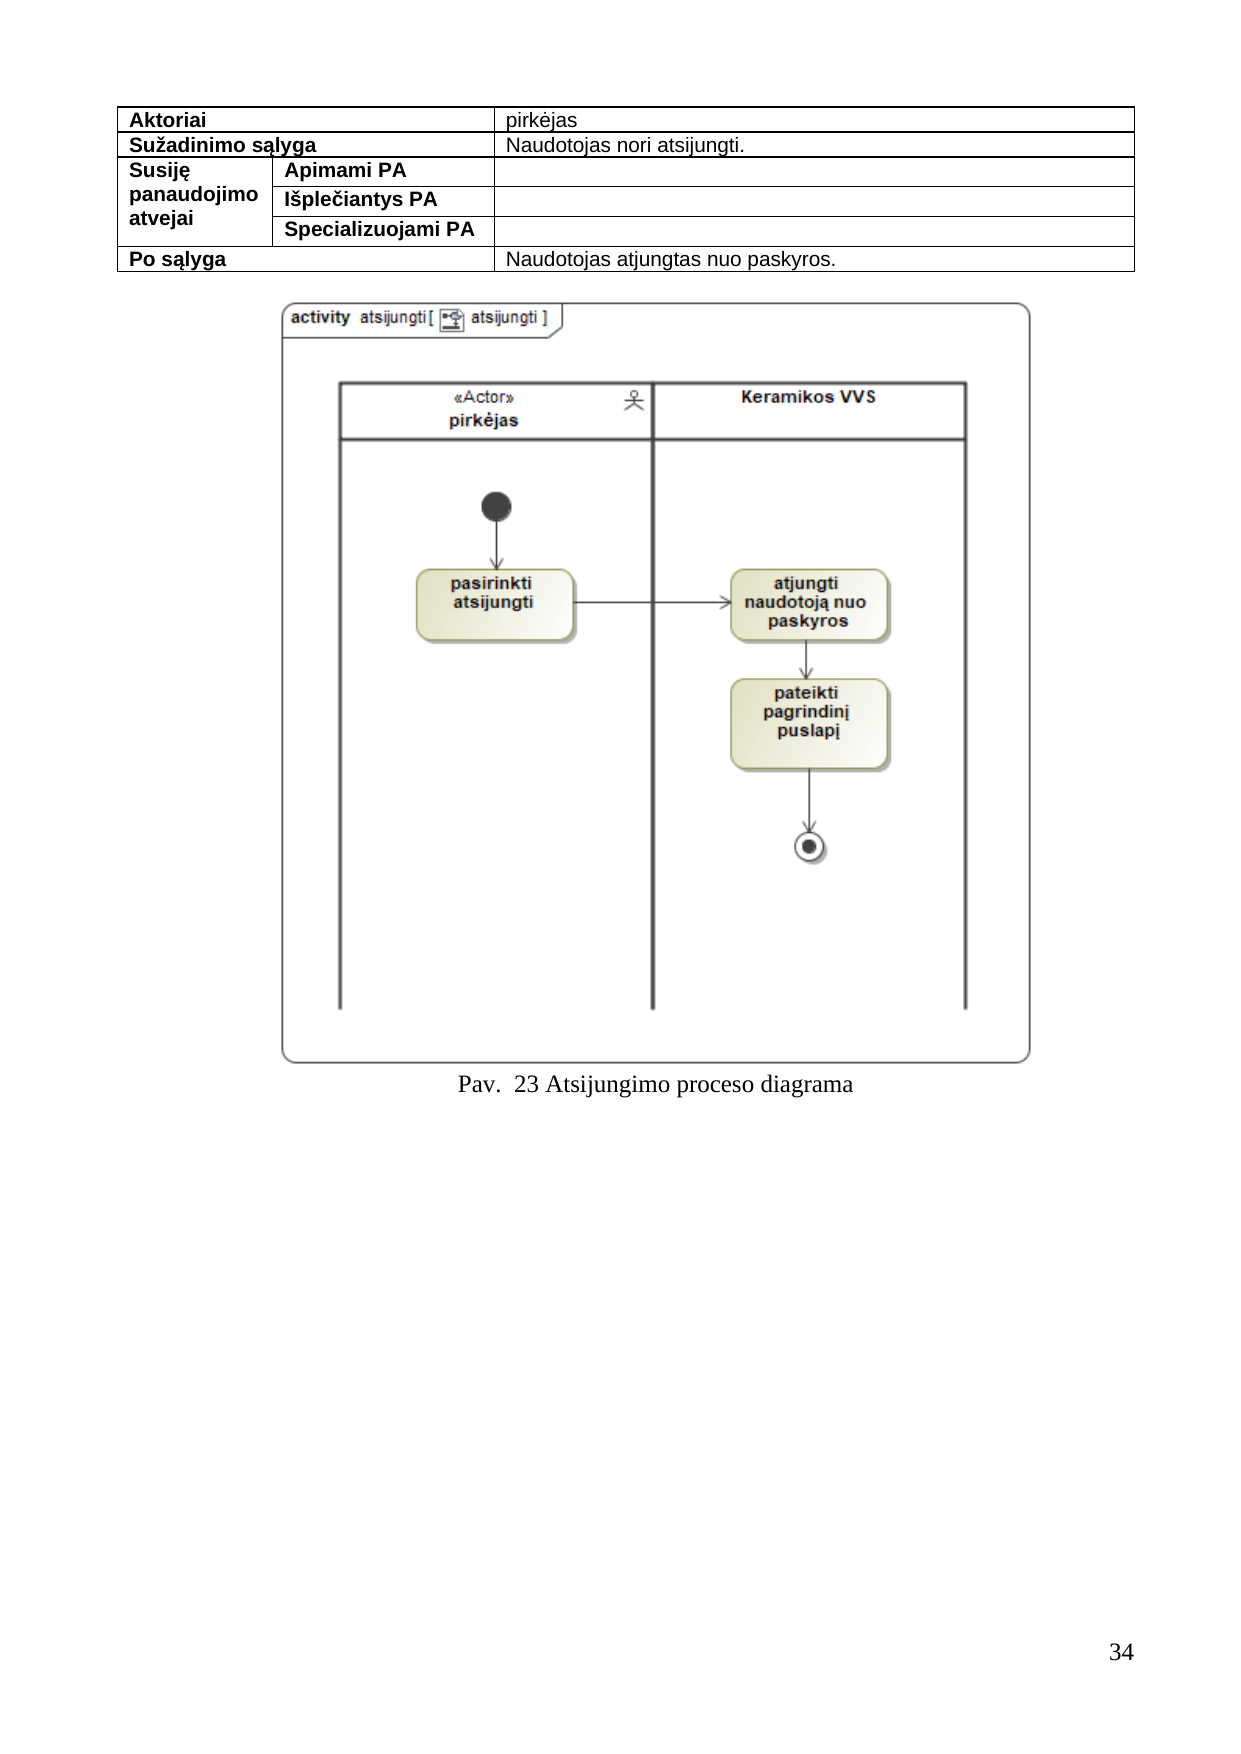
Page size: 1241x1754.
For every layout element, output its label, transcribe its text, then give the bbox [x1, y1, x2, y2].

table_cell Naudotojas nori atsijungti. [495, 133, 1134, 156]
table_cell Specializuojami PA [273, 217, 494, 246]
table_cell Susiję panaudojimo atvejai [118, 158, 272, 246]
picture [274, 295, 1037, 1070]
table_cell pirkėjas [495, 108, 1134, 131]
table_cell Po sąlyga [118, 247, 494, 271]
table_cell [495, 217, 1134, 246]
table_cell Naudotojas atjungtas nuo paskyros. [495, 247, 1134, 271]
table_cell Išplečiantys PA [273, 187, 494, 216]
table_cell [495, 187, 1134, 216]
table_cell Apimami PA [273, 158, 494, 186]
table_cell Aktoriai [118, 108, 494, 131]
table_cell Sužadinimo sąlyga [118, 133, 494, 156]
table_cell [495, 158, 1134, 186]
